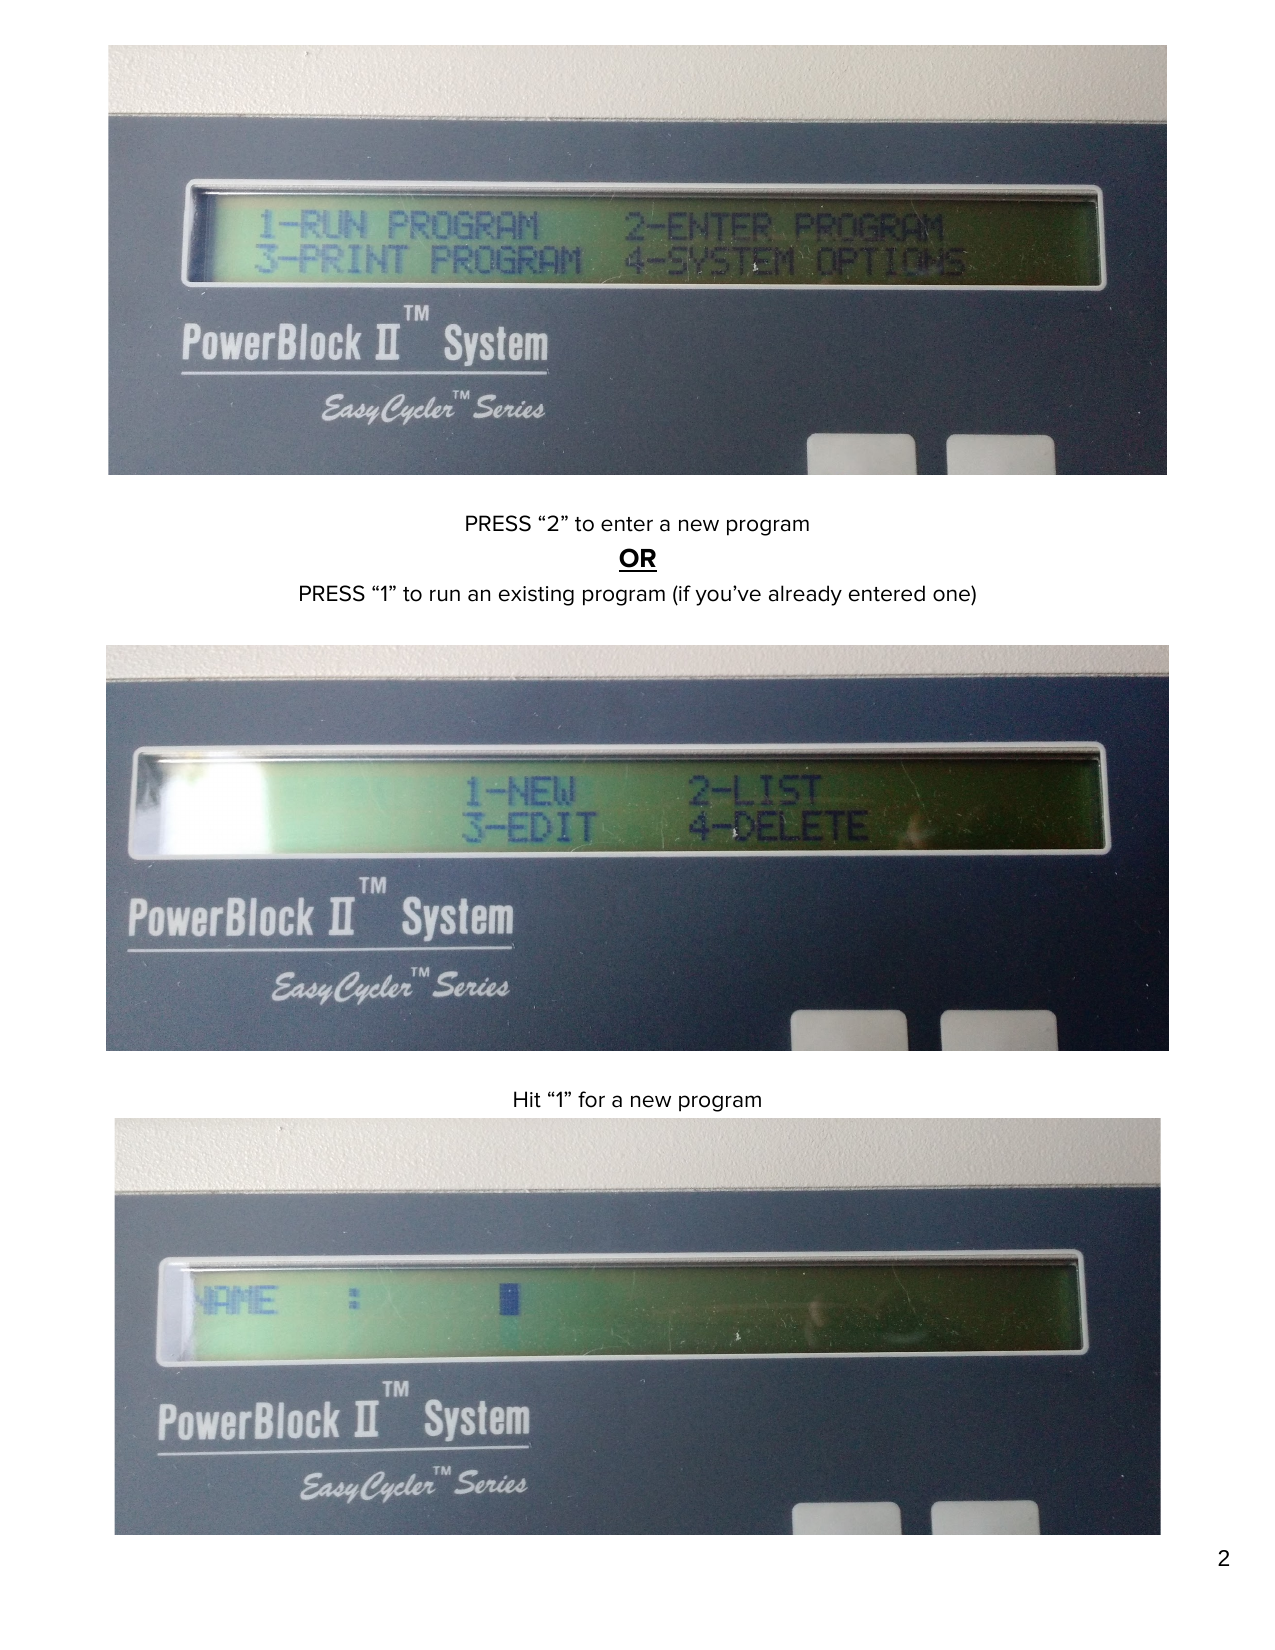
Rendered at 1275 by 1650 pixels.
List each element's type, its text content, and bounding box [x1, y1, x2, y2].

text OR [45, 543, 1230, 576]
picture [108, 45, 1167, 475]
picture [106, 645, 1169, 1051]
text PRESS “1” to run an existing program (if you’ve already entered one) [45, 581, 1230, 609]
text Hit “1” for a new program [45, 1086, 1230, 1114]
text PRESS “2” to enter a new program [45, 511, 1230, 539]
picture [114, 1118, 1161, 1535]
